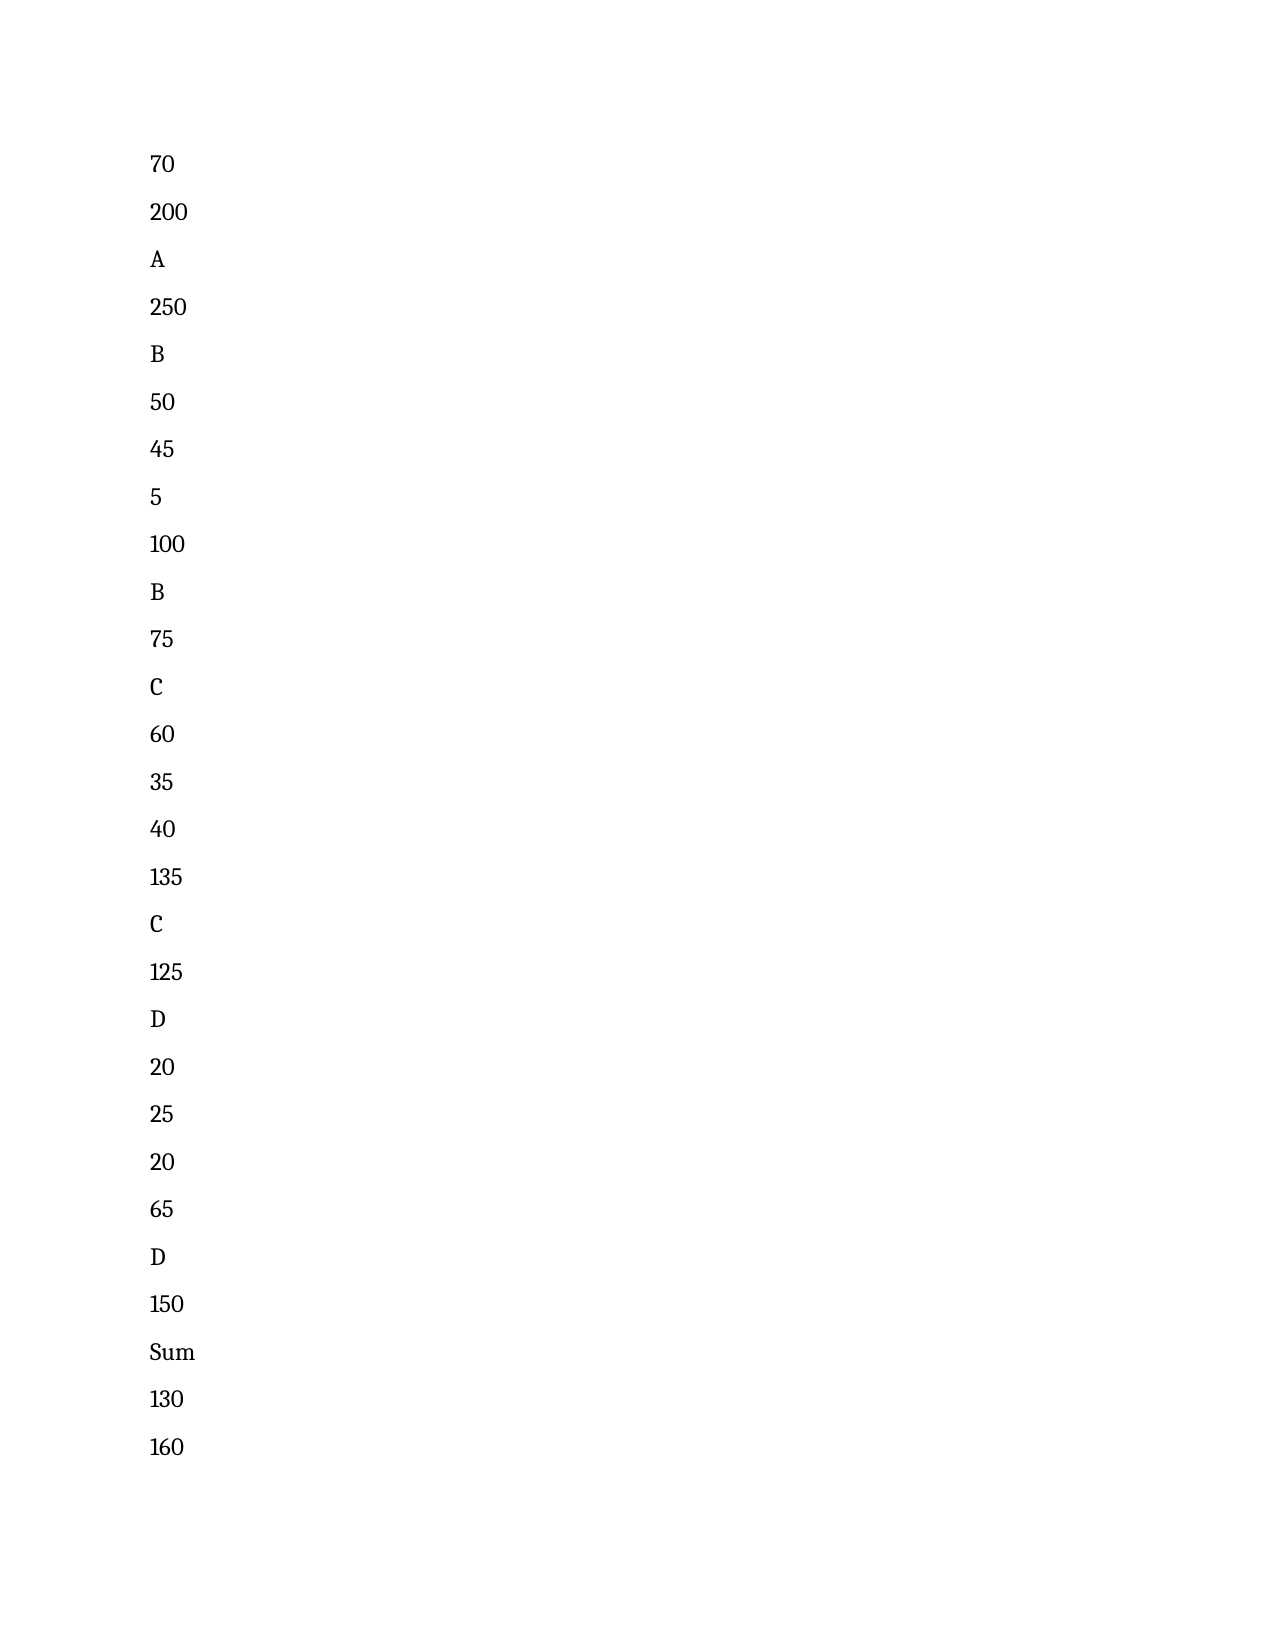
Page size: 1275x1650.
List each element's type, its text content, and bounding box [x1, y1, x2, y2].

text C [150, 910, 1125, 939]
text 150 [150, 1290, 1125, 1319]
text 250 [150, 292, 1125, 321]
text 200 [150, 197, 1125, 226]
text 100 [150, 530, 1125, 559]
text D [150, 1005, 1125, 1034]
text 45 [150, 435, 1125, 464]
text 130 [150, 1385, 1125, 1414]
text 60 [150, 720, 1125, 749]
text Sum [150, 1337, 1125, 1366]
text 160 [150, 1432, 1125, 1461]
text D [150, 1242, 1125, 1271]
text 5 [150, 482, 1125, 511]
text 35 [150, 767, 1125, 796]
text C [150, 672, 1125, 701]
text B [150, 577, 1125, 606]
text 20 [150, 1147, 1125, 1176]
text 25 [150, 1100, 1125, 1129]
text 125 [150, 957, 1125, 986]
text 50 [150, 387, 1125, 416]
text 135 [150, 862, 1125, 891]
text 70 [150, 150, 1125, 179]
text B [150, 340, 1125, 369]
text 75 [150, 625, 1125, 654]
text 65 [150, 1195, 1125, 1224]
text 40 [150, 815, 1125, 844]
text A [150, 245, 1125, 274]
text 20 [150, 1052, 1125, 1081]
